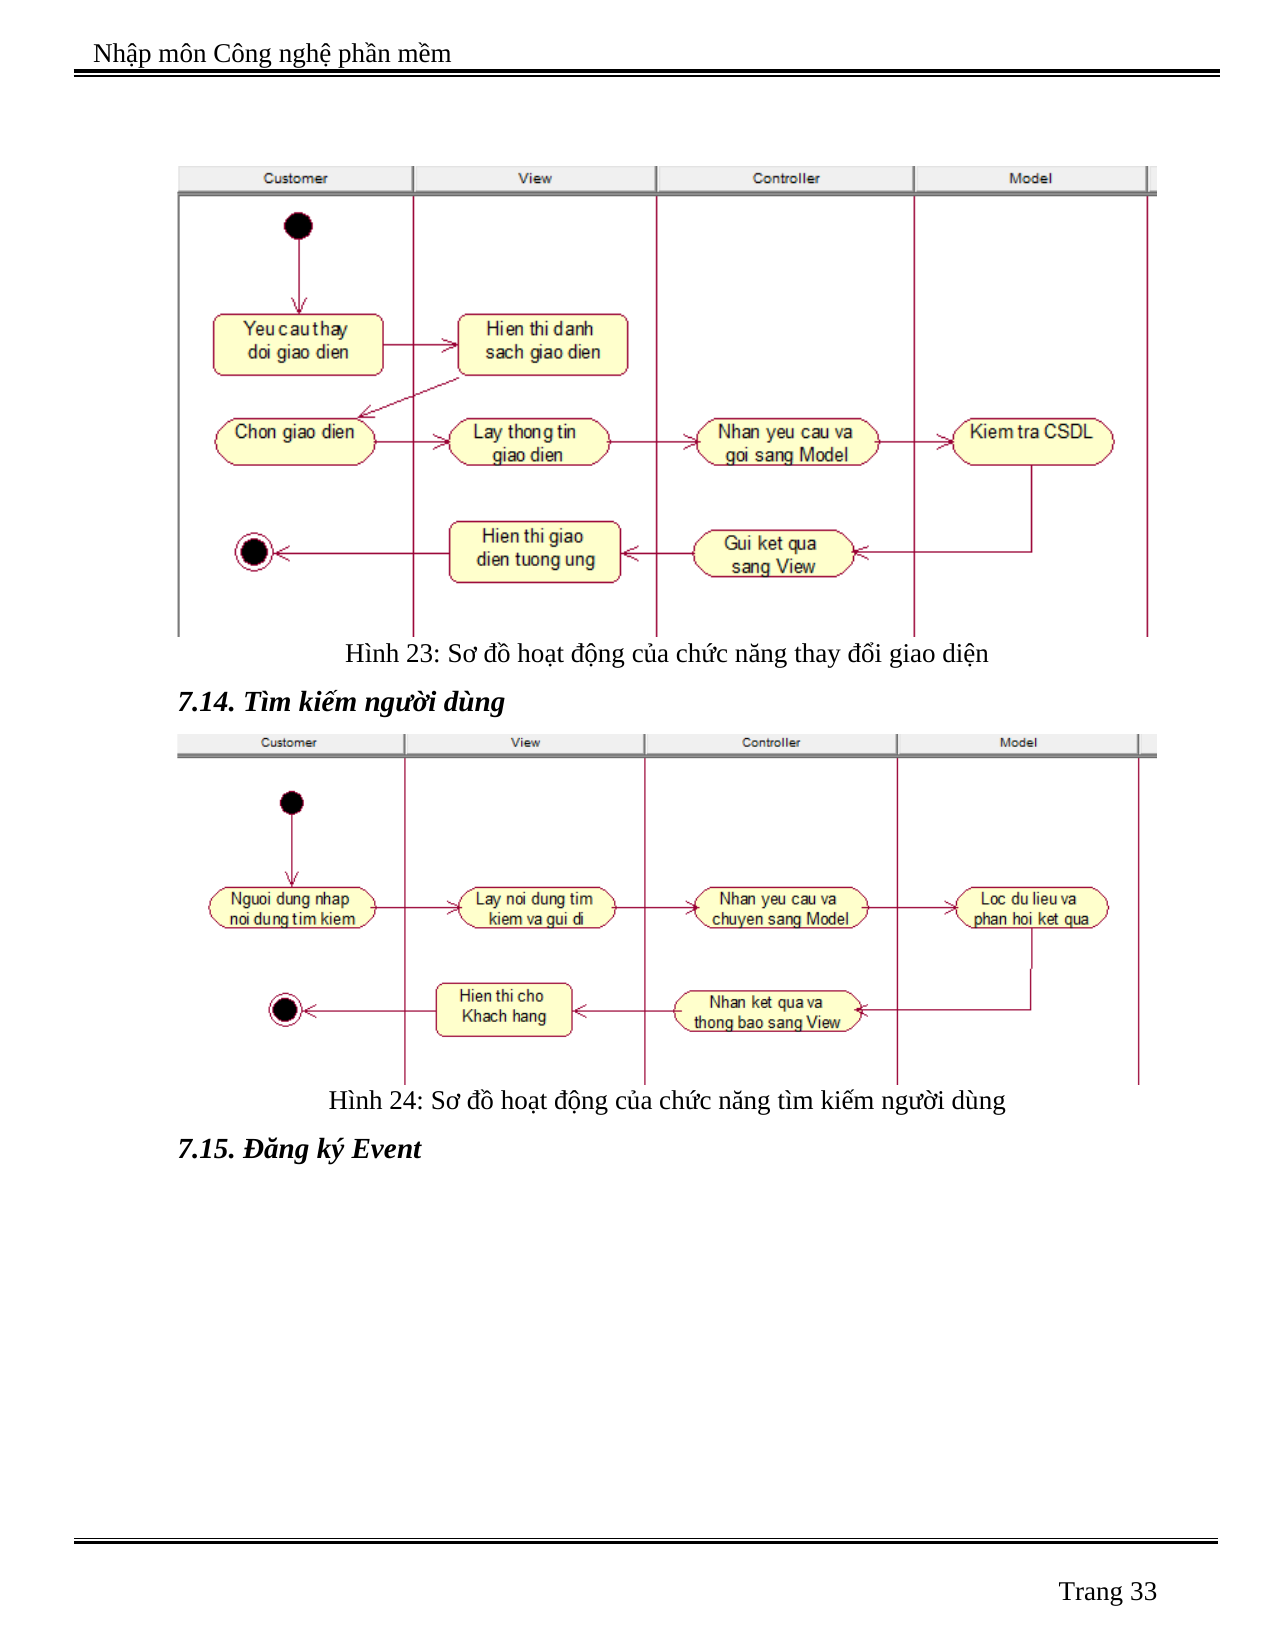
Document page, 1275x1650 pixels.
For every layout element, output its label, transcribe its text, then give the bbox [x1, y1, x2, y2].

text Đăng ký Event [177, 1131, 1157, 1165]
text Sơ đồ hoạt động của chức năng thay đổi giao diện [177, 637, 1157, 668]
picture [177, 734, 1157, 1085]
text Sơ đồ hoạt động của chức năng tìm kiếm người dùng [177, 1085, 1157, 1116]
text Tìm kiếm người dùng [177, 684, 1157, 717]
picture [177, 166, 1157, 637]
